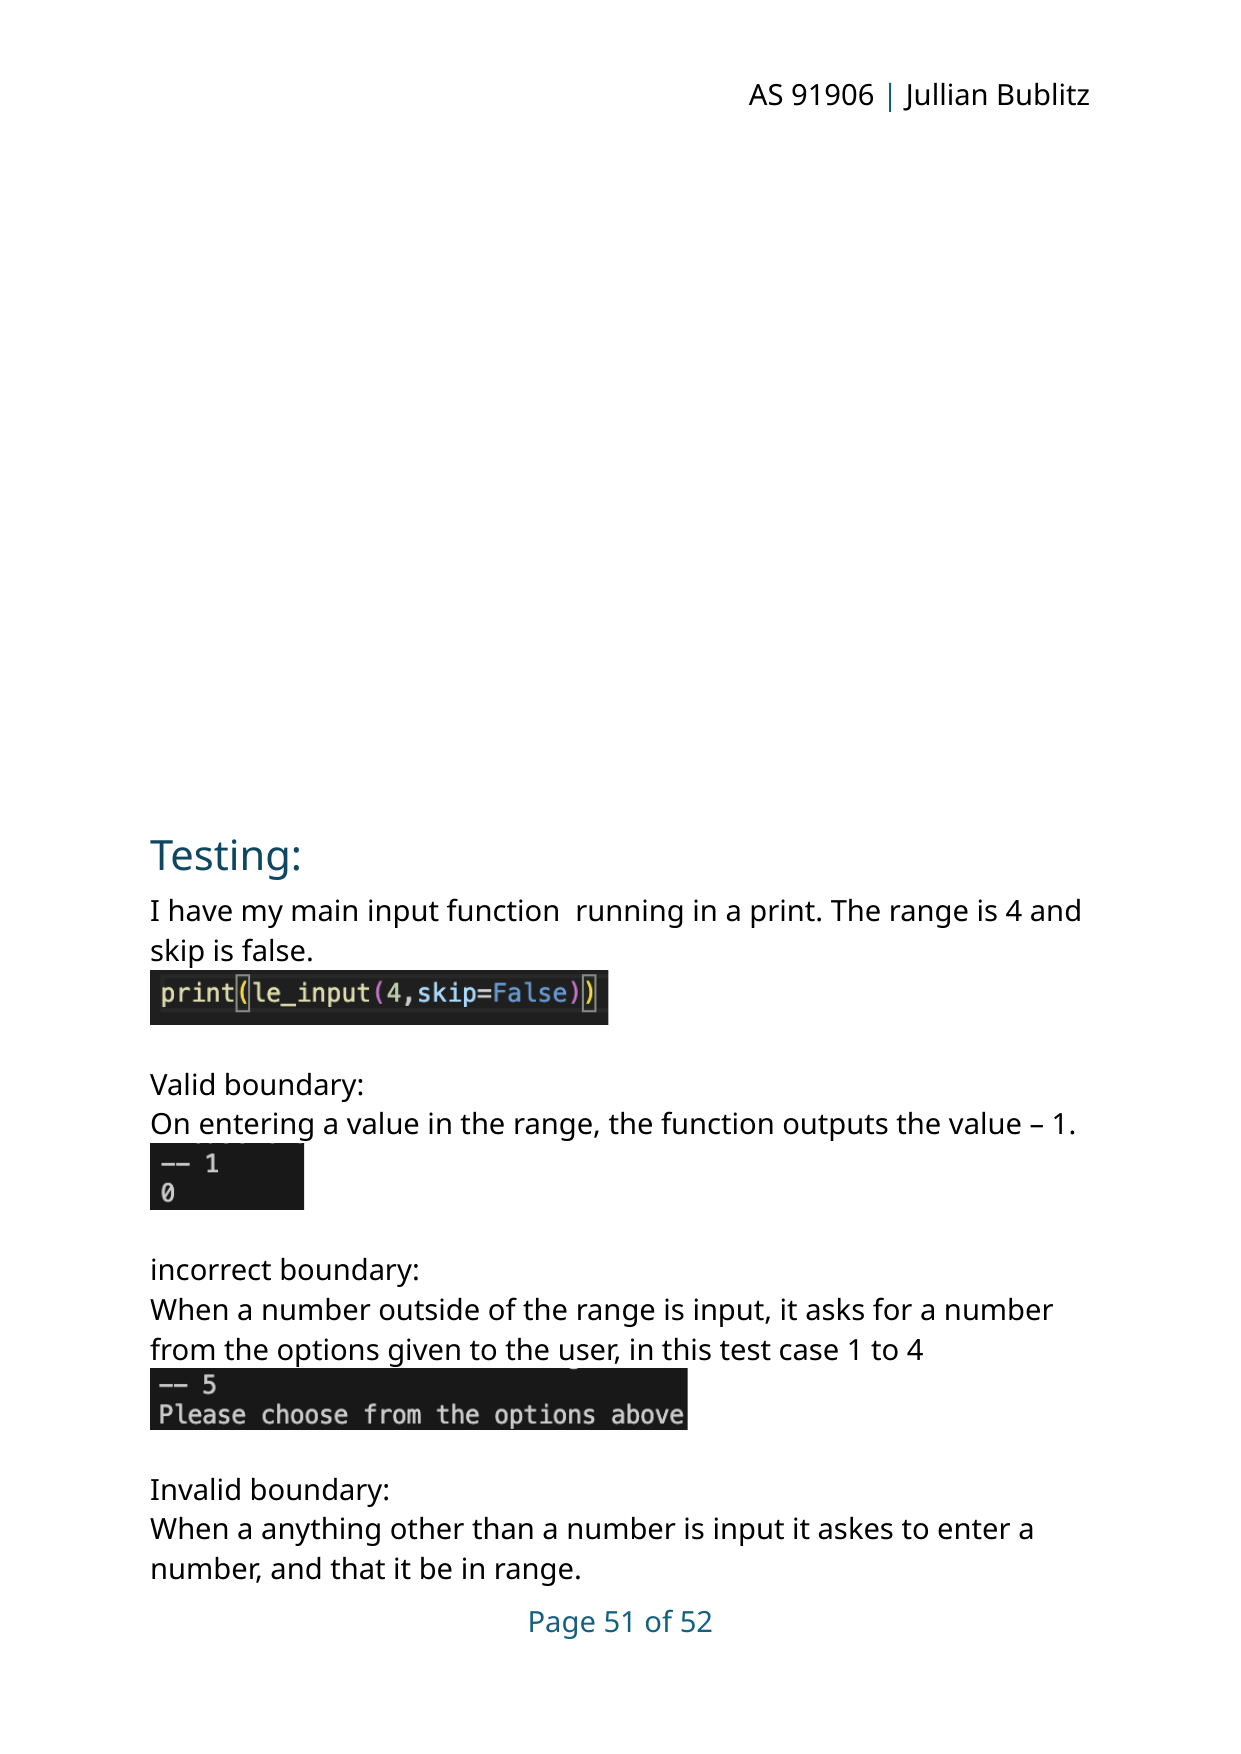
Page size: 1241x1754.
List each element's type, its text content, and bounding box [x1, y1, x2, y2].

picture [150, 1368, 688, 1430]
picture [150, 970, 609, 1025]
text incorrect boundary: [150, 1250, 1090, 1289]
picture [150, 1143, 305, 1210]
text When a number outside of the range is input, it asks for a number from the options given to the user, in this test case 1 to 4 [150, 1289, 1090, 1369]
text On entering a value in the range, the function outputs the value – 1. [150, 1104, 1090, 1143]
text Valid boundary: [150, 1064, 1090, 1104]
text Invalid boundary: [150, 1469, 1090, 1508]
text When a anything other than a number is input it askes to enter a number, and that it be in range. [150, 1508, 1090, 1588]
text I have my main input function running in a print. The range is 4 and skip is false. [150, 891, 1090, 970]
subtitle Testing: [150, 826, 1090, 882]
